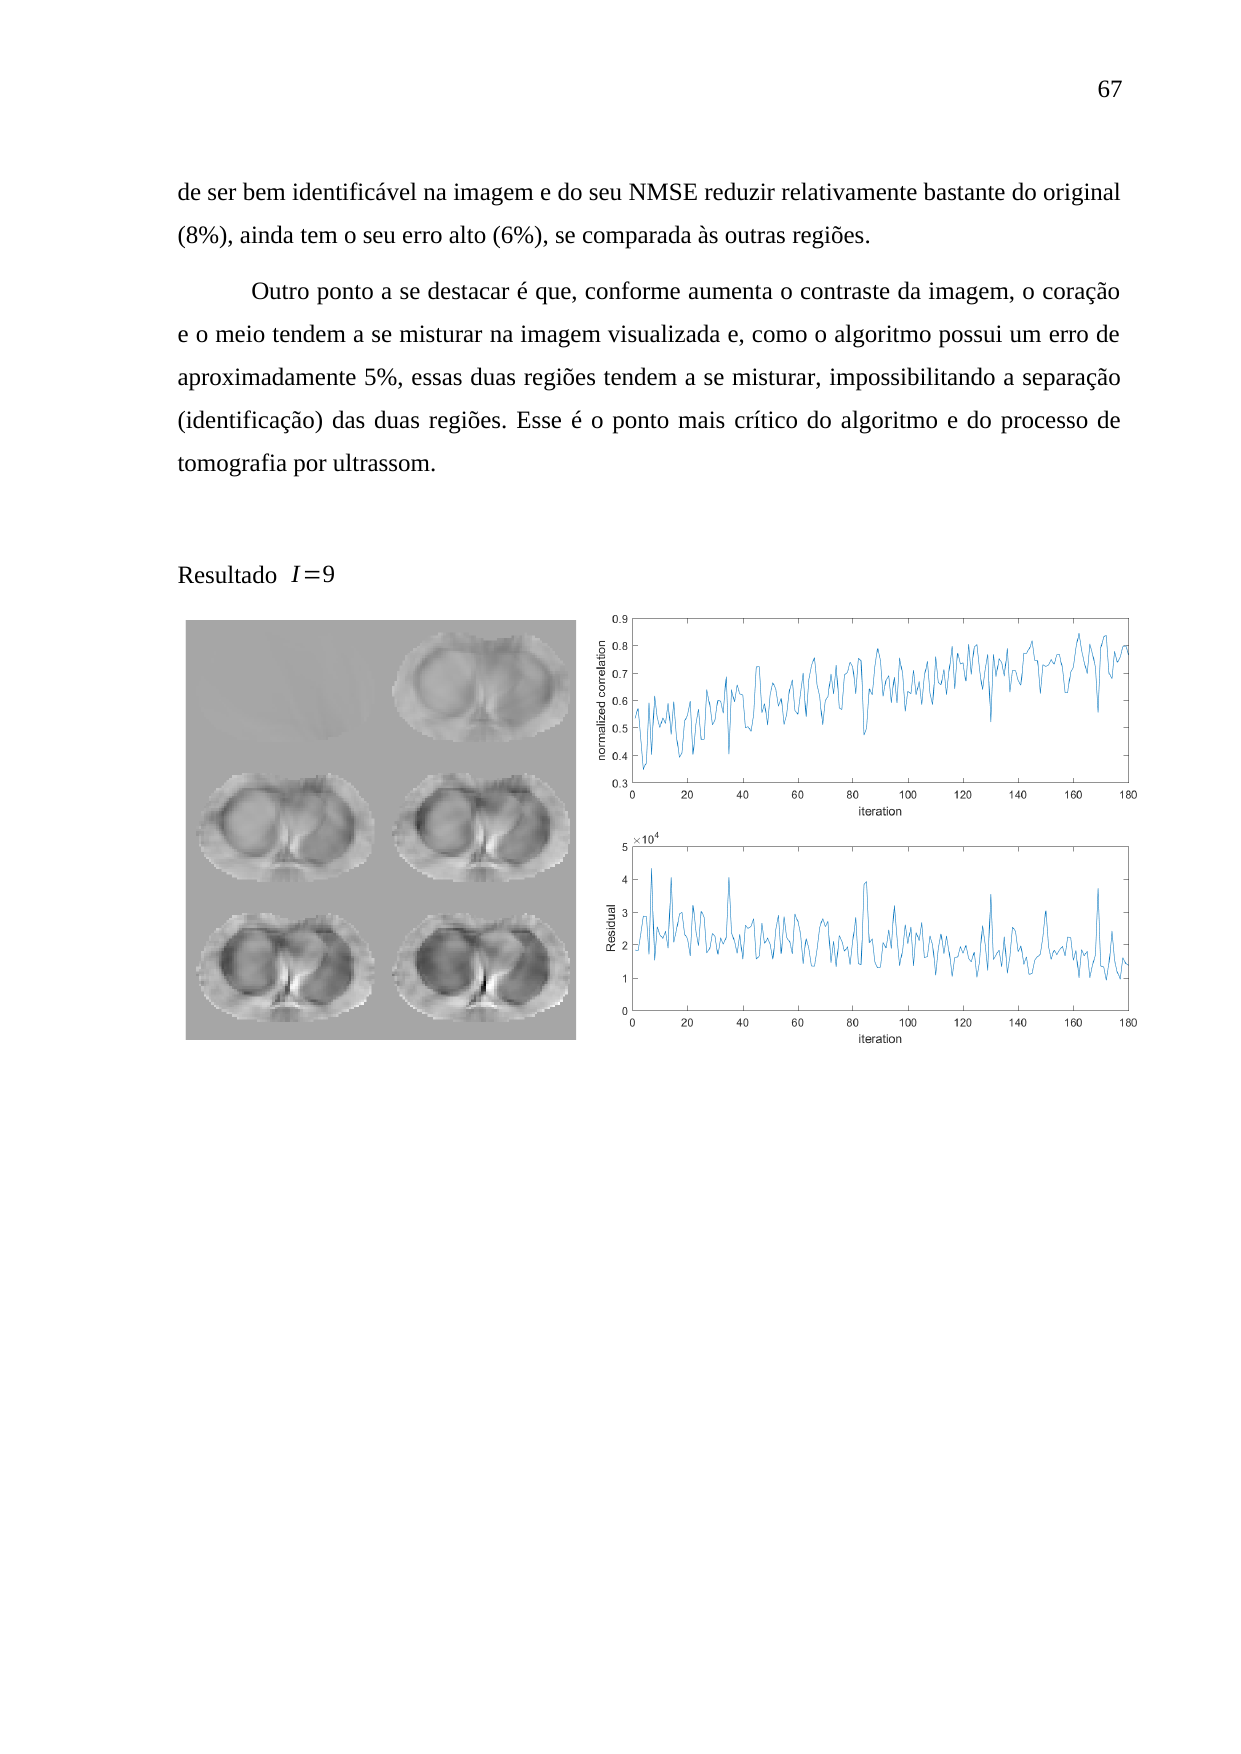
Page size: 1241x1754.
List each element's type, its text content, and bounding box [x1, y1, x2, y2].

picture [583, 600, 1145, 1051]
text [177, 177, 1122, 249]
text Outro ponto a se destacar é que, conforme aumenta o contraste da imagem, o coração e o meio tendem a se misturar na imagem visualizada e, como o algoritmo possui um erro de aproximadamente 5%, essas duas regiões tendem a se misturar, impossibilitando a separação (identificação) das duas regiões. Esse é o ponto mais crítico do algoritmo e do processo de tomografia por ultrassom. [177, 276, 1122, 477]
picture [177, 615, 577, 1040]
text Resultado [177, 560, 1122, 588]
